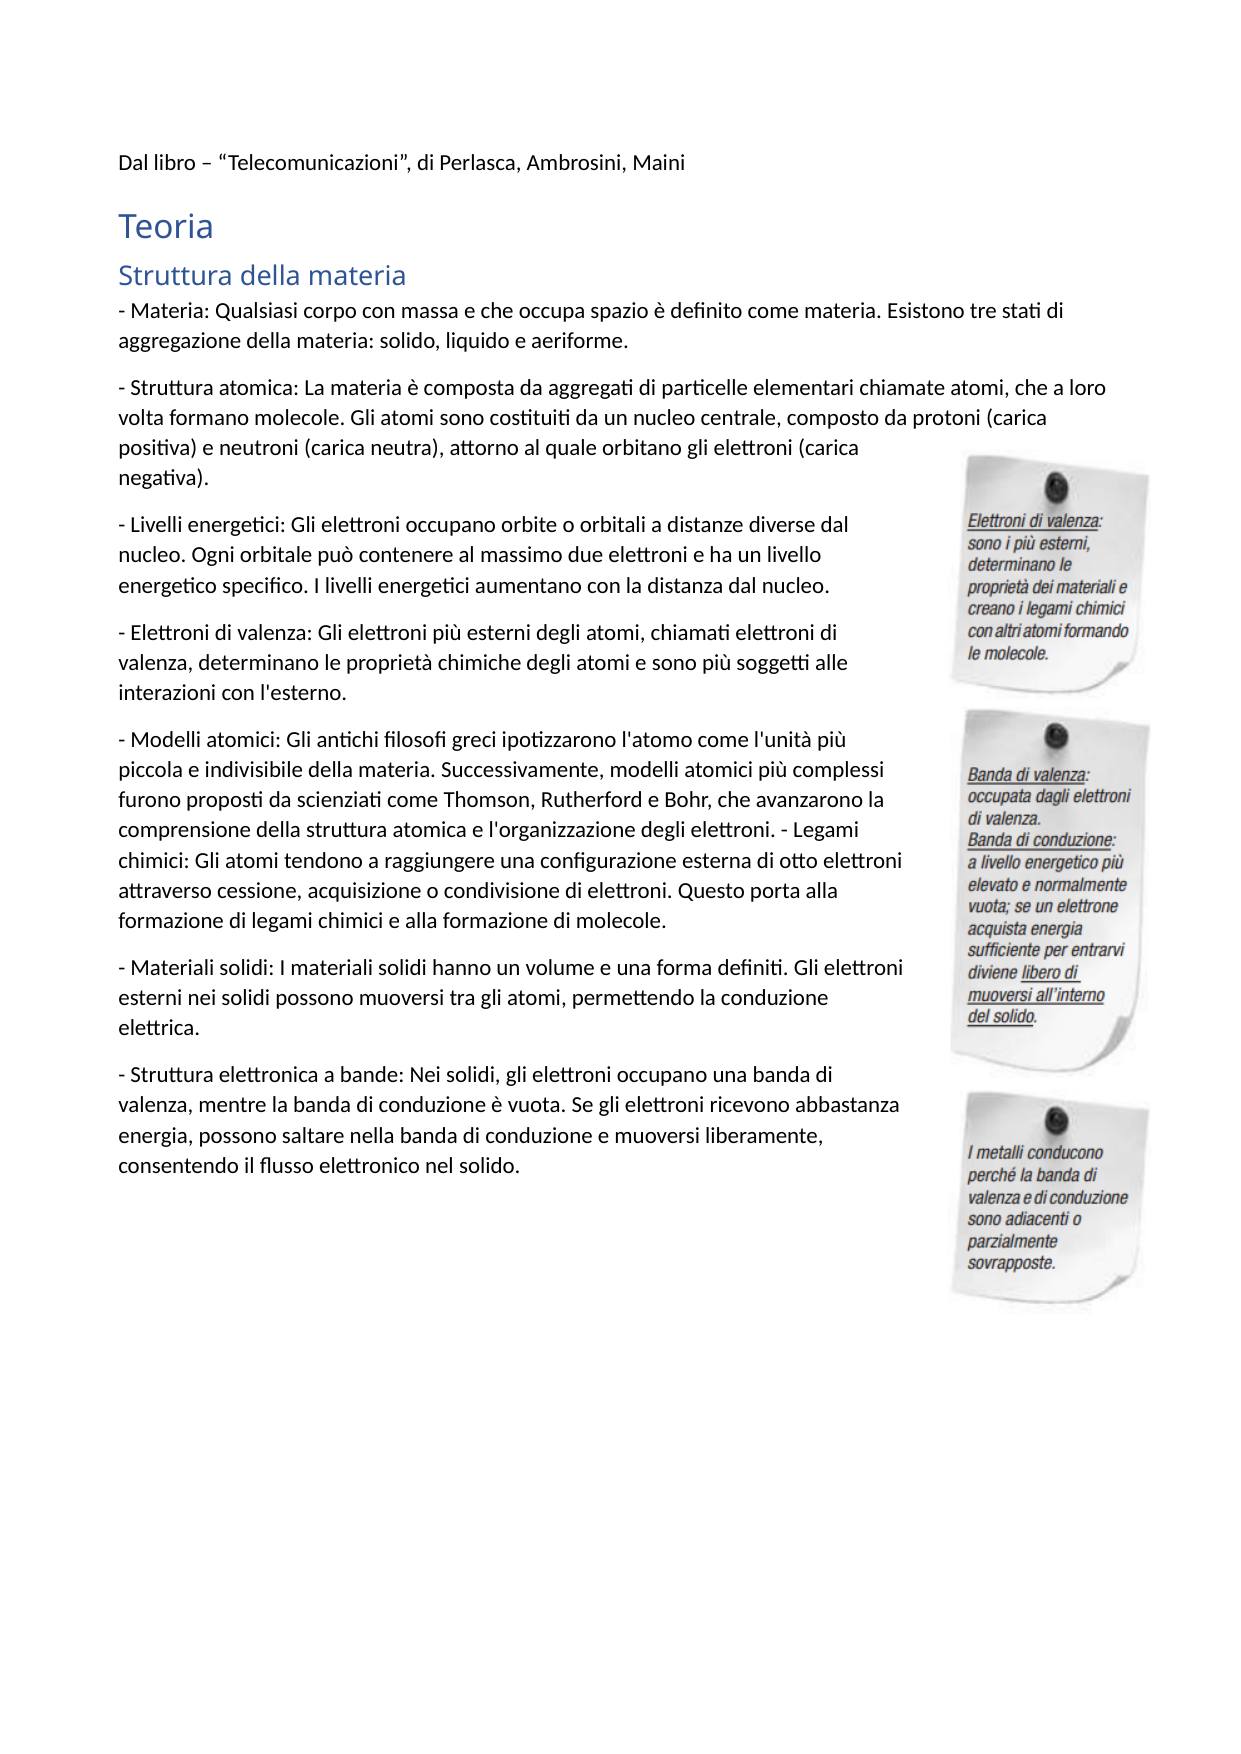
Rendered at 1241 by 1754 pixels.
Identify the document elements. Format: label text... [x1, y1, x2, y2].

text - Livelli energetici: Gli elettroni occupano orbite o orbitali a distanze diverse dal nucleo. Ogni orbitale può contenere al massimo due elettroni e ha un livello energetico specifico. I livelli energetici aumentano con la distanza dal nucleo. [118, 510, 928, 599]
text - Struttura atomica: La materia è composta da aggregati di particelle elementari chiamate atomi, che a loro volta formano molecole. Gli atomi sono costituiti da un nucleo centrale, composto da protoni (carica positiva) e neutroni (carica neutra), attorno al quale orbitano gli elettroni (carica negativa). [118, 373, 1122, 491]
text - Struttura elettronica a bande: Nei solidi, gli elettroni occupano una banda di valenza, mentre la banda di conduzione è vuota. Se gli elettroni ricevono abbastanza energia, possono saltare nella banda di conduzione e muoversi liberamente, consentendo il flusso elettronico nel solido. [118, 1060, 928, 1179]
text - Elettroni di valenza: Gli elettroni più esterni degli atomi, chiamati elettroni di valenza, determinano le proprietà chimiche degli atomi e sono più soggetti alle interazioni con l'esterno. [118, 618, 928, 706]
text - Materia: Qualsiasi corpo con massa e che occupa spazio è definito come materia. Esistono tre stati di aggregazione della materia: solido, liquido e aeriforme. [118, 296, 1122, 354]
subtitle Teoria [118, 203, 1122, 248]
text - Materiali solidi: I materiali solidi hanno un volume e una forma definiti. Gli elettroni esterni nei solidi possono muoversi tra gli atomi, permettendo la conduzione elettrica. [118, 953, 928, 1041]
picture [928, 447, 1151, 1349]
text Dal libro – “Telecomunicazioni”, di Perlasca, Ambrosini, Maini [118, 148, 1122, 176]
subtitle Struttura della materia [118, 256, 1122, 293]
text - Modelli atomici: Gli antichi filosofi greci ipotizzarono l'atomo come l'unità più piccola e indivisibile della materia. Successivamente, modelli atomici più complessi furono proposti da scienziati come Thomson, Rutherford e Bohr, che avanzarono la comprensione della struttura atomica e l'organizzazione degli elettroni. - Legami chimici: Gli atomi tendono a raggiungere una configurazione esterna di otto elettroni attraverso cessione, acquisizione o condivisione di elettroni. Questo porta alla formazione di legami chimici e alla formazione di molecole. [118, 725, 928, 934]
